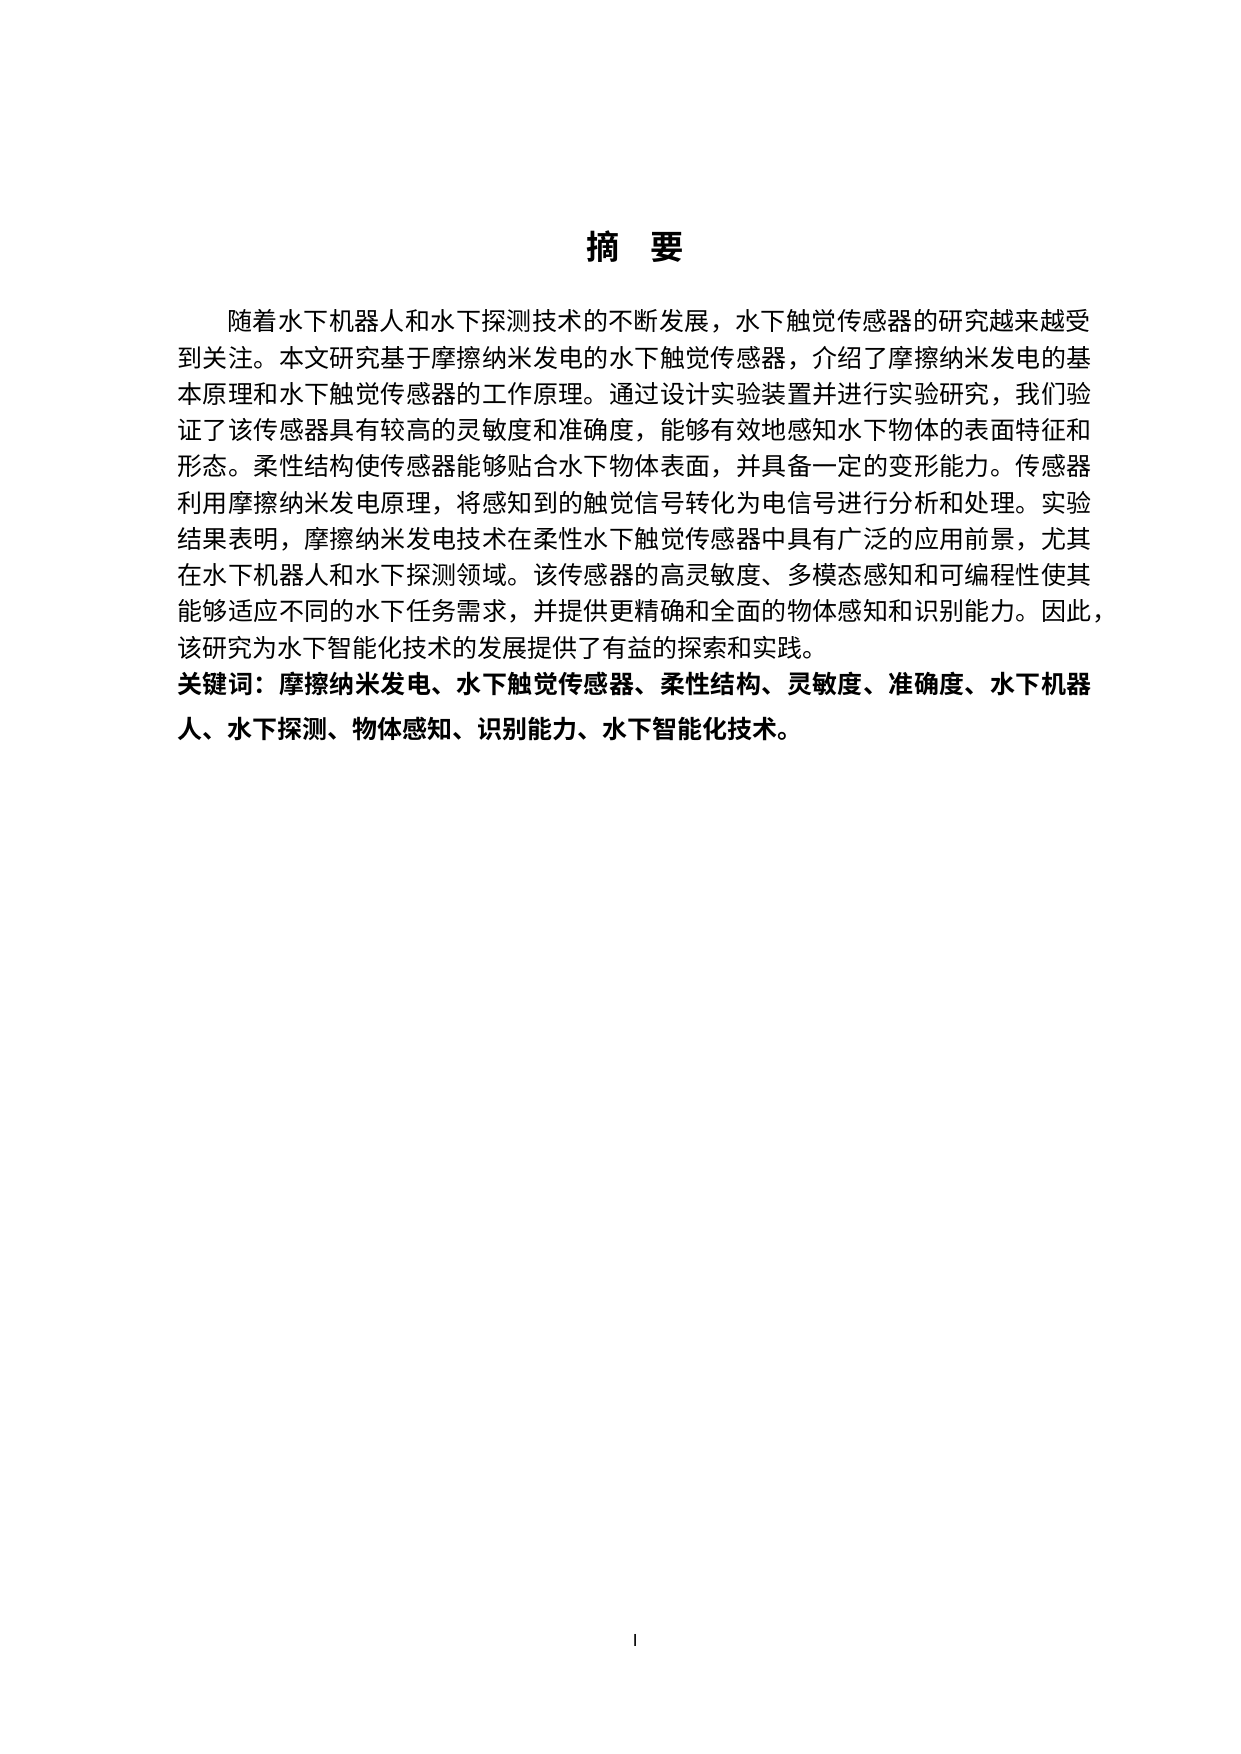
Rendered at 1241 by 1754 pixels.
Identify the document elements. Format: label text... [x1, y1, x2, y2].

text 关键词：摩擦纳米发电、水下触觉传感器、柔性结构、灵敏度、准确度、水下机器人、水下探测、物体感知、识别能力、水下智能化技术。 [177, 664, 1092, 746]
text 摘 要 [177, 221, 1092, 269]
text 随着水下机器人和水下探测技术的不断发展，水下触觉传感器的研究越来越受到关注。本文研究基于摩擦纳米发电的水下触觉传感器，介绍了摩擦纳米发电的基本原理和水下触觉传感器的工作原理。通过设计实验装置并进行实验研究，我们验证了该传感器具有较高的灵敏度和准确度，能够有效地感知水下物体的表面特征和形态。柔性结构使传感器能够贴合水下物体表面，并具备一定的变形能力。传感器利用摩擦纳米发电原理，将感知到的触觉信号转化为电信号进行分析和处理。实验结果表明，摩擦纳米发电技术在柔性水下触觉传感器中具有广泛的应用前景，尤其在水下机器人和水下探测领域。该传感器的高灵敏度、多模态感知和可编程性使其能够适应不同的水下任务需求，并提供更精确和全面的物体感知和识别能力。因此，该研究为水下智能化技术的发展提供了有益的探索和实践。 [177, 302, 1092, 664]
